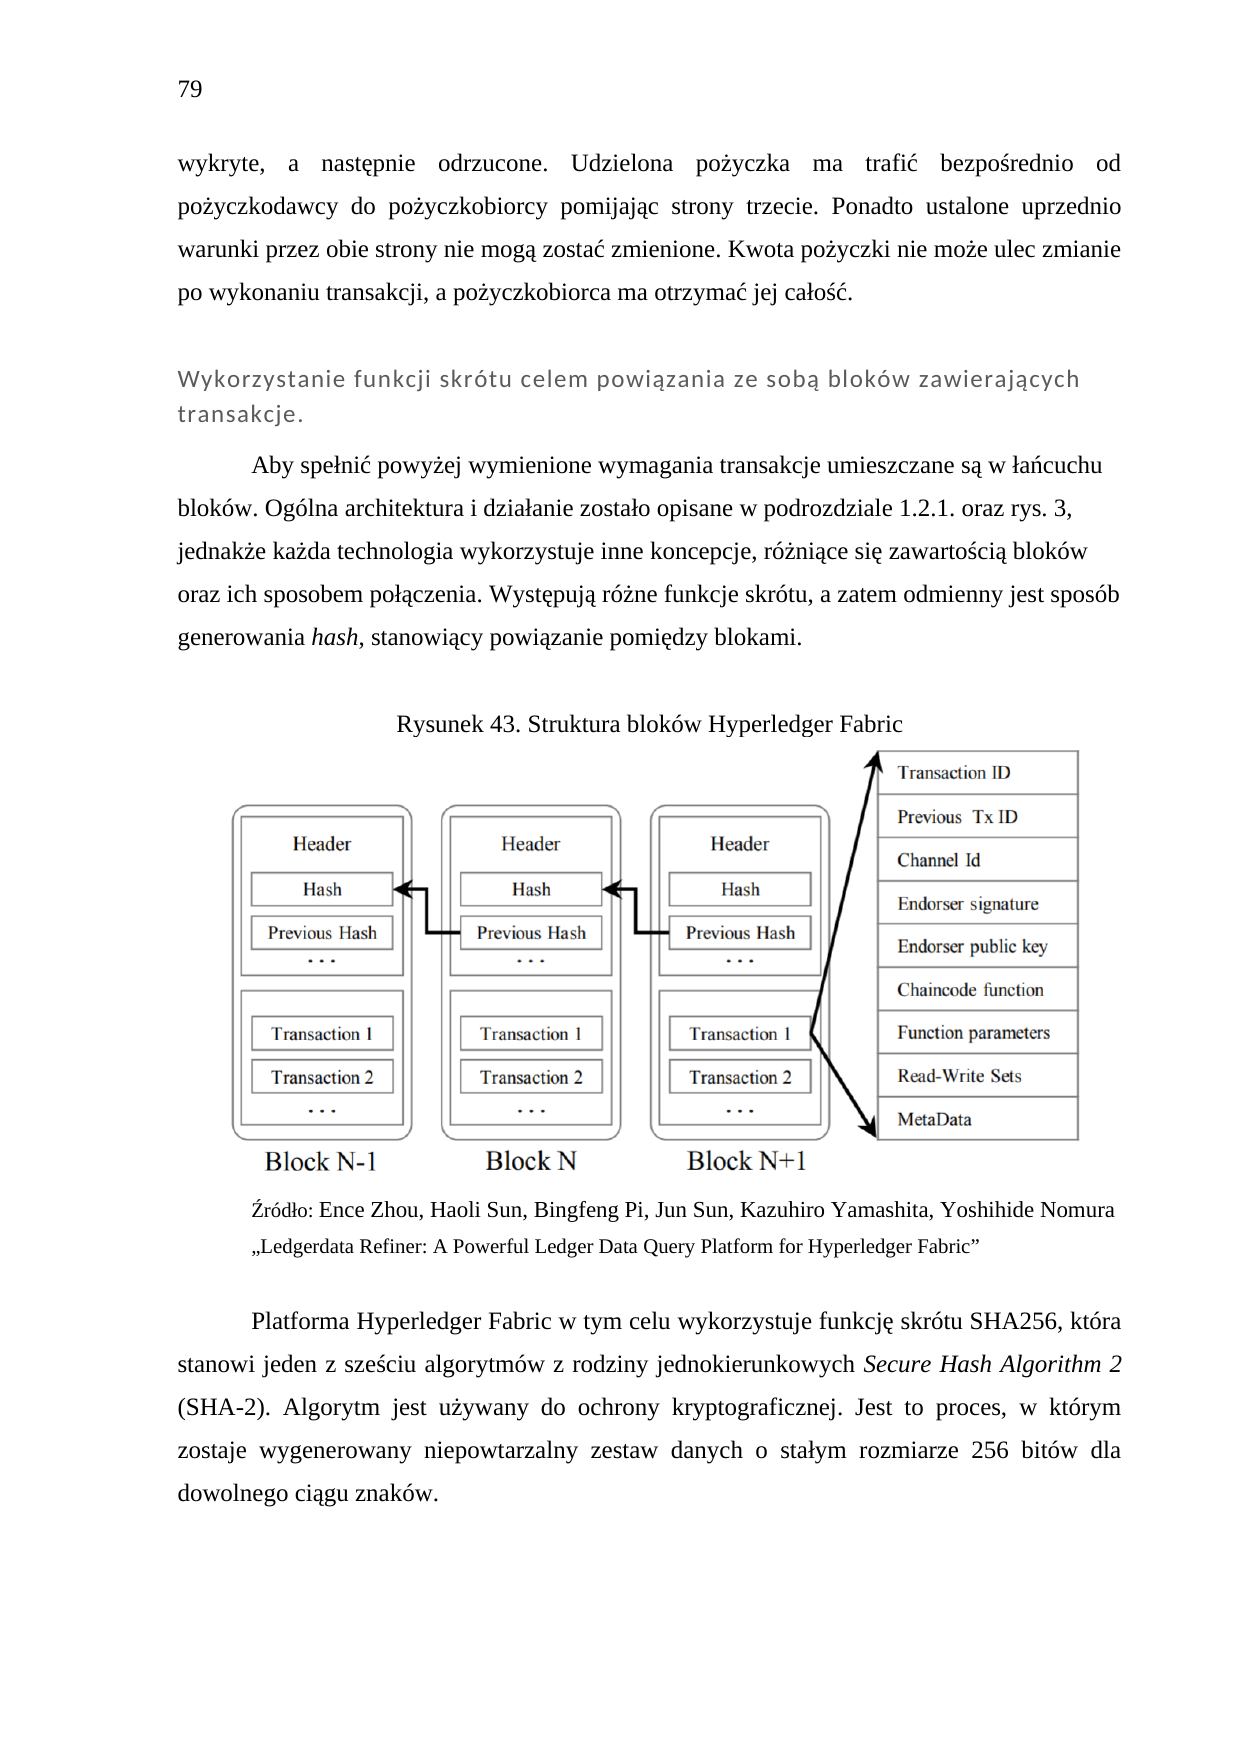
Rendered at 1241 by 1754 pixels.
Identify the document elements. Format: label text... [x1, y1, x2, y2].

text Rysunek 43. Struktura bloków Hyperledger Fabric [177, 709, 1122, 737]
text Platforma Hyperledger Fabric w tym celu wykorzystuje funkcję skrótu SHA256, która stanowi jeden z sześciu algorytmów z rodziny jednokierunkowych Secure Hash Algorithm 2 (SHA-2). Algorytm jest używany do ochrony kryptograficznej. Jest to proces, w którym zostaje wygenerowany niepowtarzalny zestaw danych o stałym rozmiarze 256 bitów dla dowolnego ciągu znaków. [177, 1306, 1122, 1507]
text Aby spełnić powyżej wymienione wymagania transakcje umieszczane są w łańcuchu bloków. Ogólna architektura i działanie zostało opisane w podrozdziale 1.2.1. oraz rys. 3, jednakże każda technologia wykorzystuje inne koncepcje, różniące się zawartością bloków oraz ich sposobem połączenia. Występują różne funkcje skrótu, a zatem odmienny jest sposób generowania hash, stanowiący powiązanie pomiędzy blokami. [177, 450, 1122, 651]
picture [201, 737, 1098, 1182]
text Źródło: Ence Zhou, Haoli Sun, Bingfeng Pi, Jun Sun, Kazuhiro Yamashita, Yoshihide Nomura „Ledgerdata Refiner: A Powerful Ledger Data Query Platform for Hyperledger Fabric” [251, 1196, 1122, 1258]
subtitle Wykorzystanie funkcji skrótu celem powiązania ze sobą bloków zawierających transakcje. [177, 363, 1122, 429]
